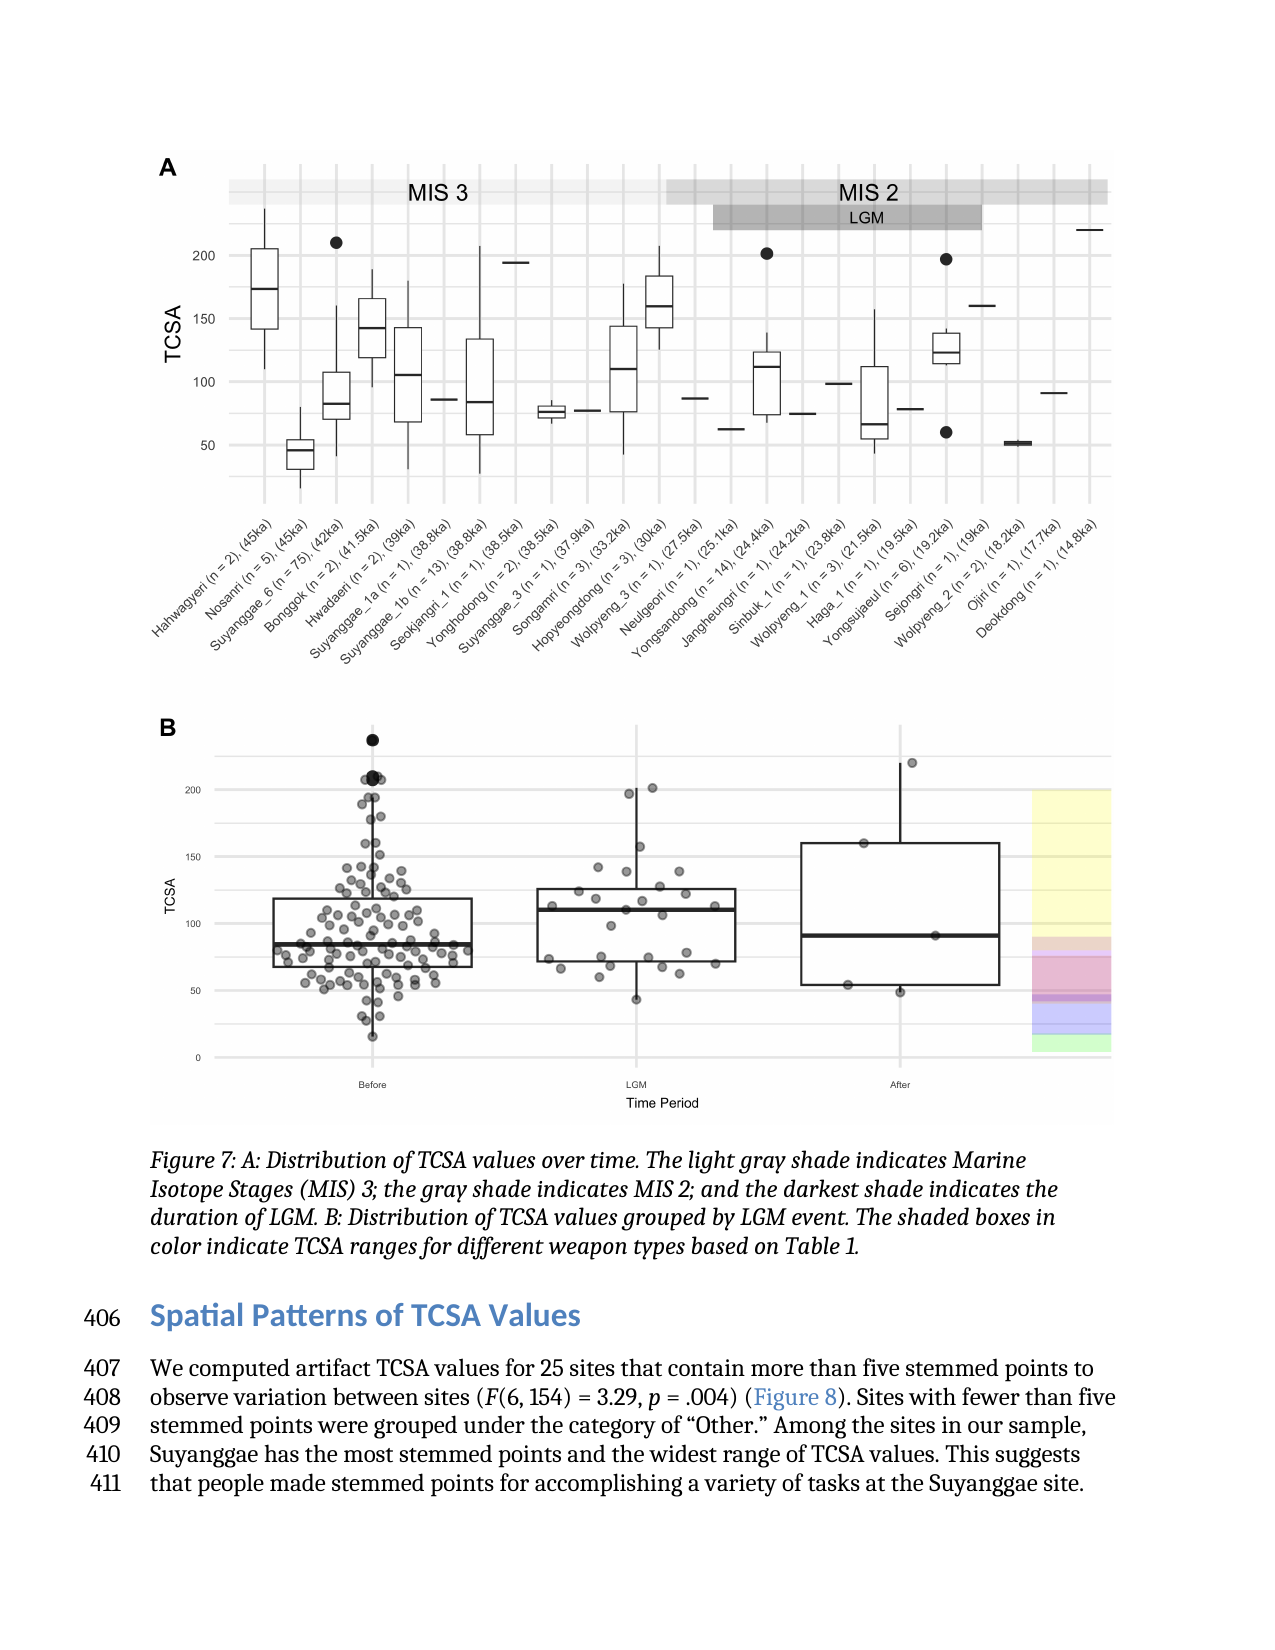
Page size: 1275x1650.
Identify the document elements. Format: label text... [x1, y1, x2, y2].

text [150, 1354, 1125, 1497]
picture [150, 150, 1114, 1125]
subtitle Spatial Patterns of TCSA Values [150, 1294, 1125, 1335]
table_header Figure 7: A: Distribution of TCSA values over time. The light gray shade indicates Marine Isotope Stages (MIS) 3; the gray shade indicates MIS 2; and the darkest shade indicates the duration of LGM. B: Distribution of TCSA values grouped by LGM event. The shaded boxes in color indicate TCSA ranges for different weapon types based on Table 1. [139, 150, 1114, 1273]
